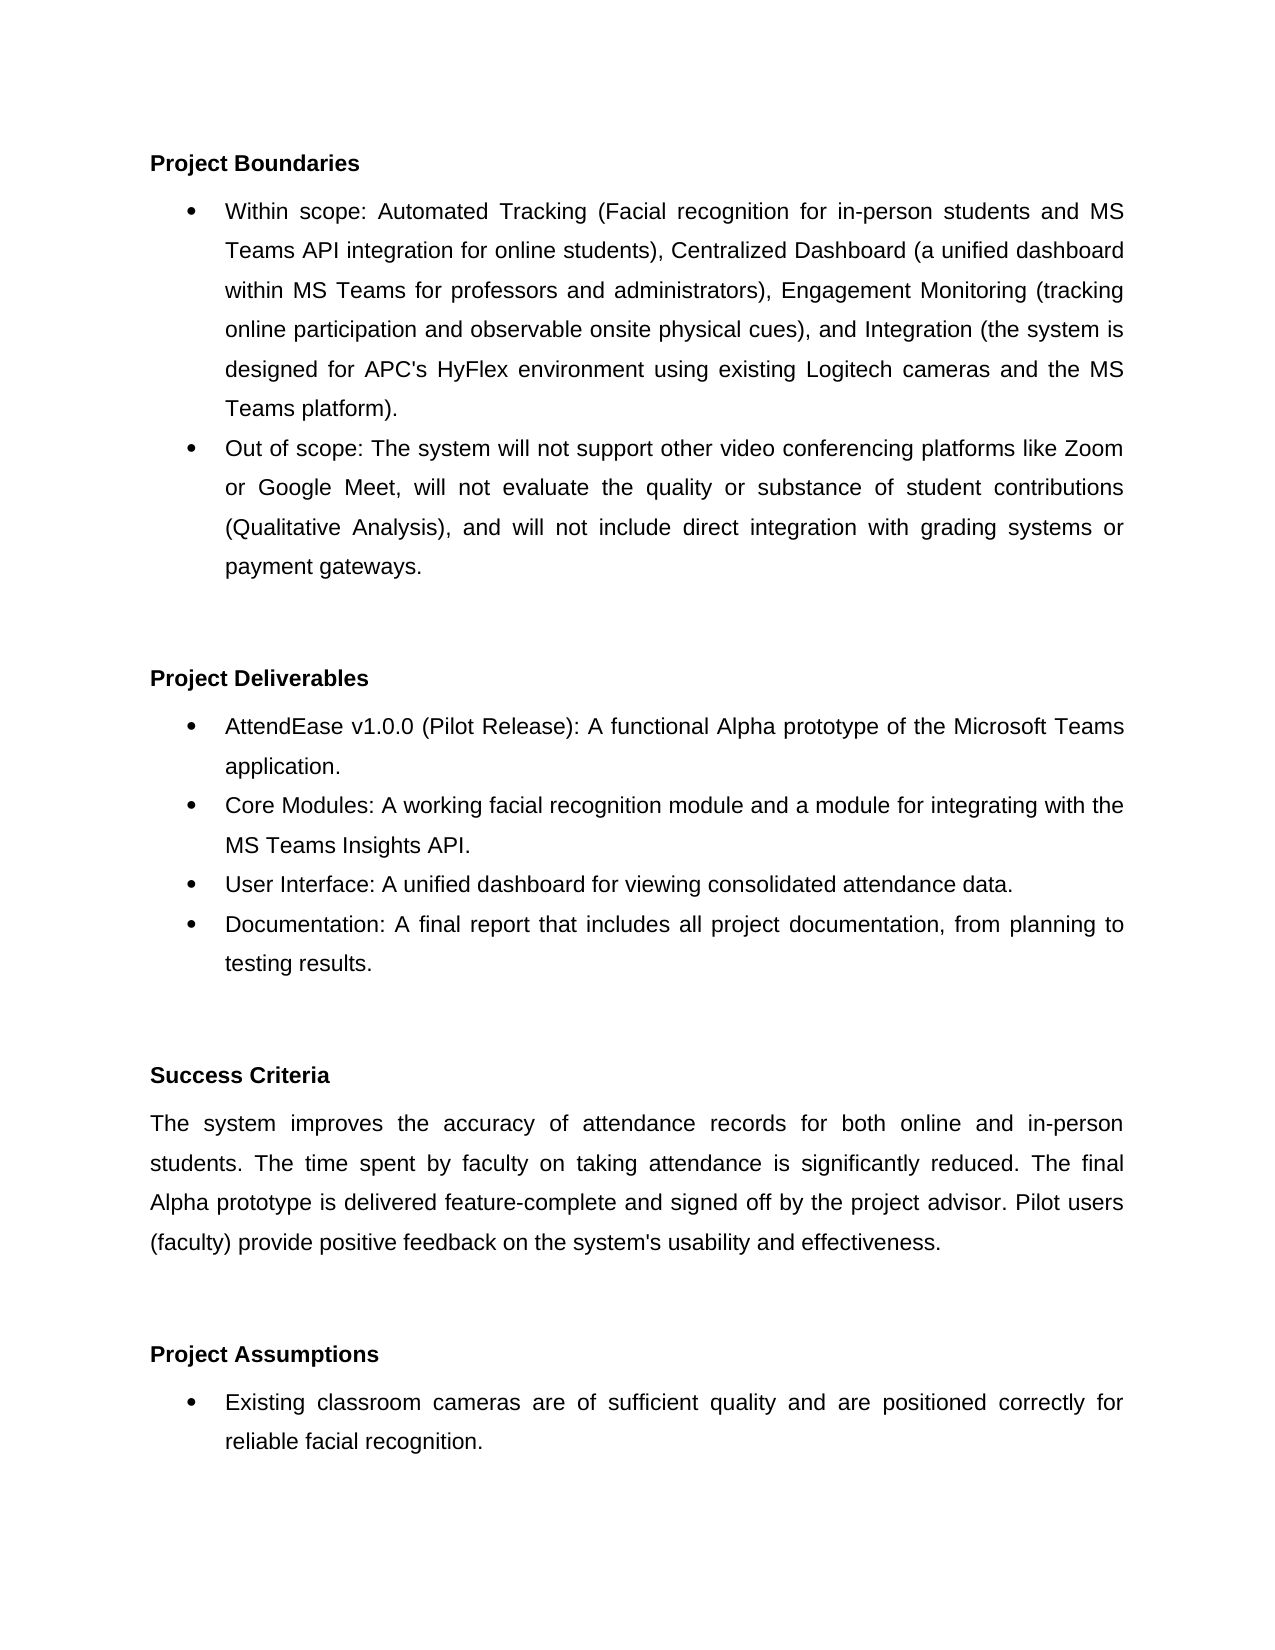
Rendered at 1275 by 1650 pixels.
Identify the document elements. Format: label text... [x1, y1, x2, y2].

subtitle Project Deliverables [150, 665, 1125, 692]
text The system improves the accuracy of attendance records for both online and in-person students. The time spent by faculty on taking attendance is significantly reduced. The final Alpha prototype is delivered feature-complete and signed off by the project advisor. Pilot users (faculty) provide positive feedback on the system's usability and effectiveness. [150, 1110, 1125, 1255]
list Documentation: A final report that includes all project documentation, from planning to testing results. [187, 911, 1125, 976]
subtitle Project Boundaries [150, 150, 1125, 176]
list AttendEase v1.0.0 (Pilot Release): A functional Alpha prototype of the Microsoft Teams application. [187, 713, 1125, 779]
list Within scope: Automated Tracking (Facial recognition for in-person students and MS Teams API integration for online students), Centralized Dashboard (a unified dashboard within MS Teams for professors and administrators), Engagement Monitoring (tracking online participation and observable onsite physical cues), and Integration (the system is designed for APC's HyFlex environment using existing Logitech cameras and the MS Teams platform). [187, 198, 1125, 422]
list Existing classroom cameras are of sufficient quality and are positioned correctly for reliable facial recognition. [187, 1389, 1125, 1454]
list Out of scope: The system will not support other video conferencing platforms like Zoom or Google Meet, will not evaluate the quality or substance of student contributions (Qualitative Analysis), and will not include direct integration with grading systems or payment gateways. [187, 435, 1125, 579]
subtitle Project Assumptions [150, 1341, 1125, 1367]
list Core Modules: A working facial recognition module and a module for integrating with the MS Teams Insights API. [187, 792, 1125, 858]
list User Interface: A unified dashboard for viewing consolidated attendance data. [187, 871, 1125, 897]
subtitle Success Criteria [150, 1062, 1125, 1089]
